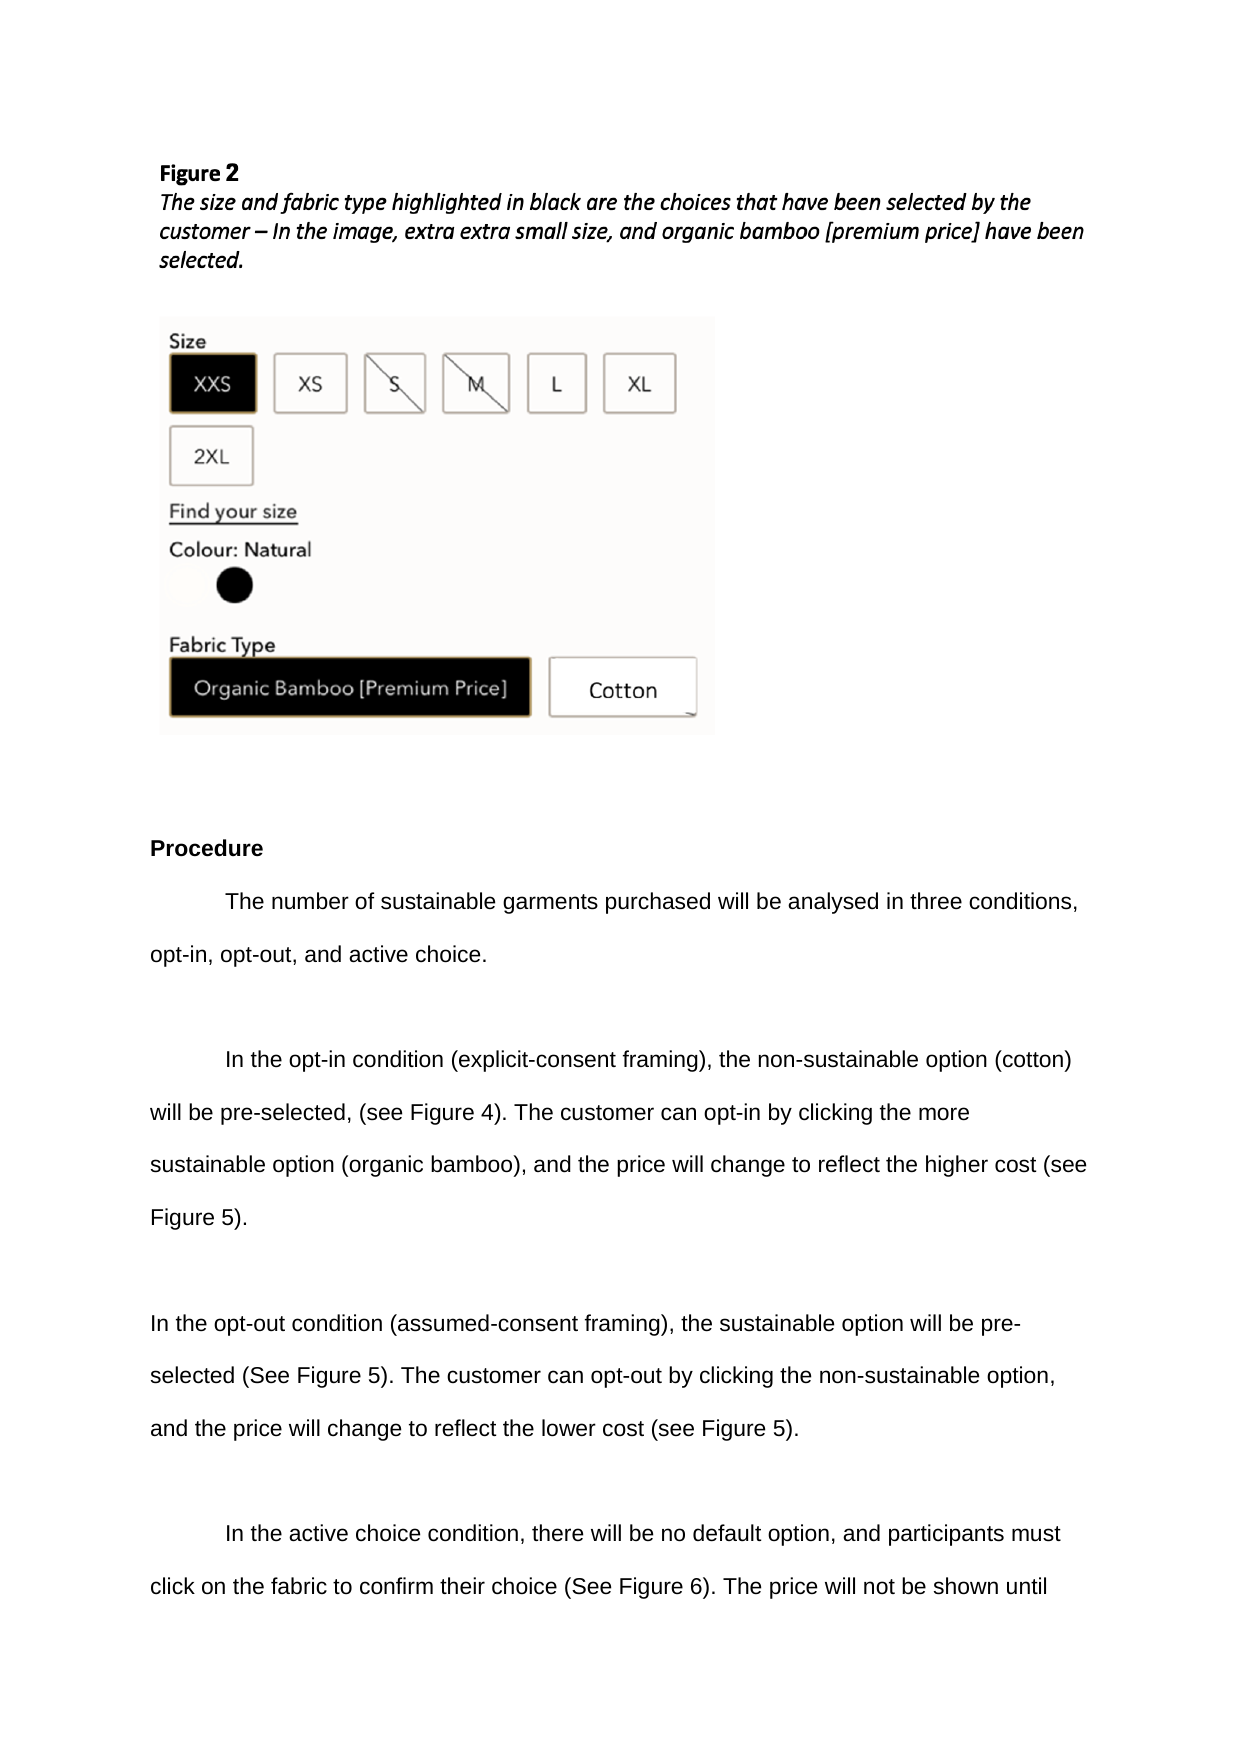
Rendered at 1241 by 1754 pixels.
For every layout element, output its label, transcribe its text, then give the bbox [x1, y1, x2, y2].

text In the opt-out condition (assumed-consent framing), the sustainable option will be pre-selected (See Figure 5). The customer can opt-out by clicking the non-sustainable option, and the price will change to reflect the lower cost (see Figure 5). [150, 1309, 1090, 1441]
text Procedure [150, 835, 1090, 862]
picture [150, 150, 1123, 776]
text The number of sustainable garments purchased will be analysed in three conditions, opt-in, opt-out, and active choice. [150, 888, 1090, 967]
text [150, 1520, 1090, 1599]
text In the opt-in condition (explicit-consent framing), the non-sustainable option (cotton) will be pre-selected, (see Figure 4). The customer can opt-in by clicking the more sustainable option (organic bamboo), and the price will change to reflect the higher cost (see Figure 5). [150, 1046, 1090, 1231]
